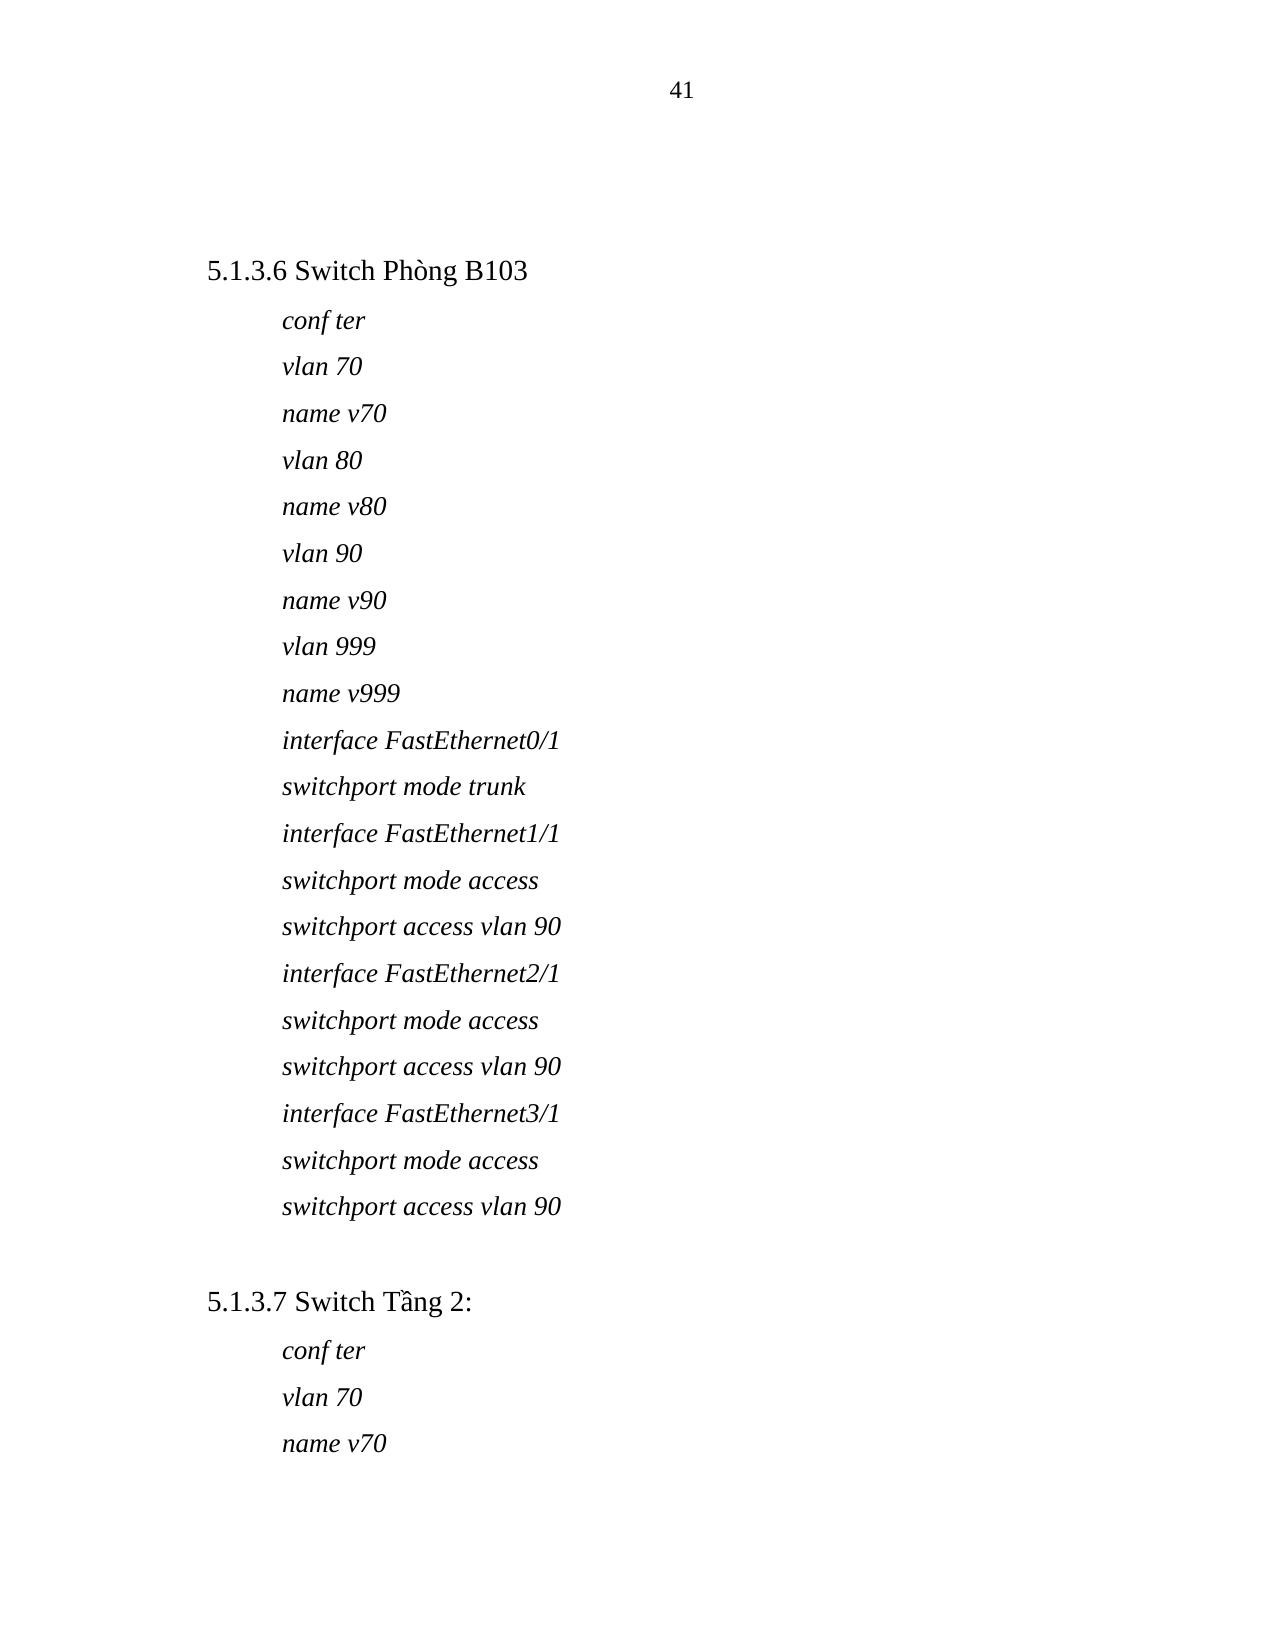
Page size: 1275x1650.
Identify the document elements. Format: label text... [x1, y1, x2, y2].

text vlan 70 [207, 350, 1157, 382]
text conf ter [207, 1334, 1157, 1365]
text switchport mode trunk [207, 770, 1157, 802]
text switchport mode access [207, 1144, 1157, 1175]
text name v80 [207, 490, 1157, 522]
text vlan 90 [207, 537, 1157, 568]
text name v999 [207, 677, 1157, 708]
text conf ter [207, 304, 1157, 335]
text vlan 999 [207, 630, 1157, 662]
text interface FastEthernet1/1 [207, 817, 1157, 848]
text vlan 80 [207, 444, 1157, 475]
text switchport mode access [207, 864, 1157, 895]
text vlan 70 [207, 1381, 1157, 1412]
text switchport mode access [207, 1004, 1157, 1035]
text switchport access vlan 90 [207, 1190, 1157, 1222]
text switchport access vlan 90 [207, 910, 1157, 942]
text switchport access vlan 90 [207, 1050, 1157, 1082]
text interface FastEthernet2/1 [207, 957, 1157, 988]
text interface FastEthernet0/1 [207, 724, 1157, 755]
text name v70 [207, 1427, 1157, 1458]
text name v90 [207, 584, 1157, 615]
text 5.1.3.6 Switch Phòng B103 [207, 253, 1157, 287]
text interface FastEthernet3/1 [207, 1097, 1157, 1128]
text name v70 [207, 397, 1157, 428]
text 5.1.3.7 Switch Tầng 2: [207, 1284, 1157, 1317]
